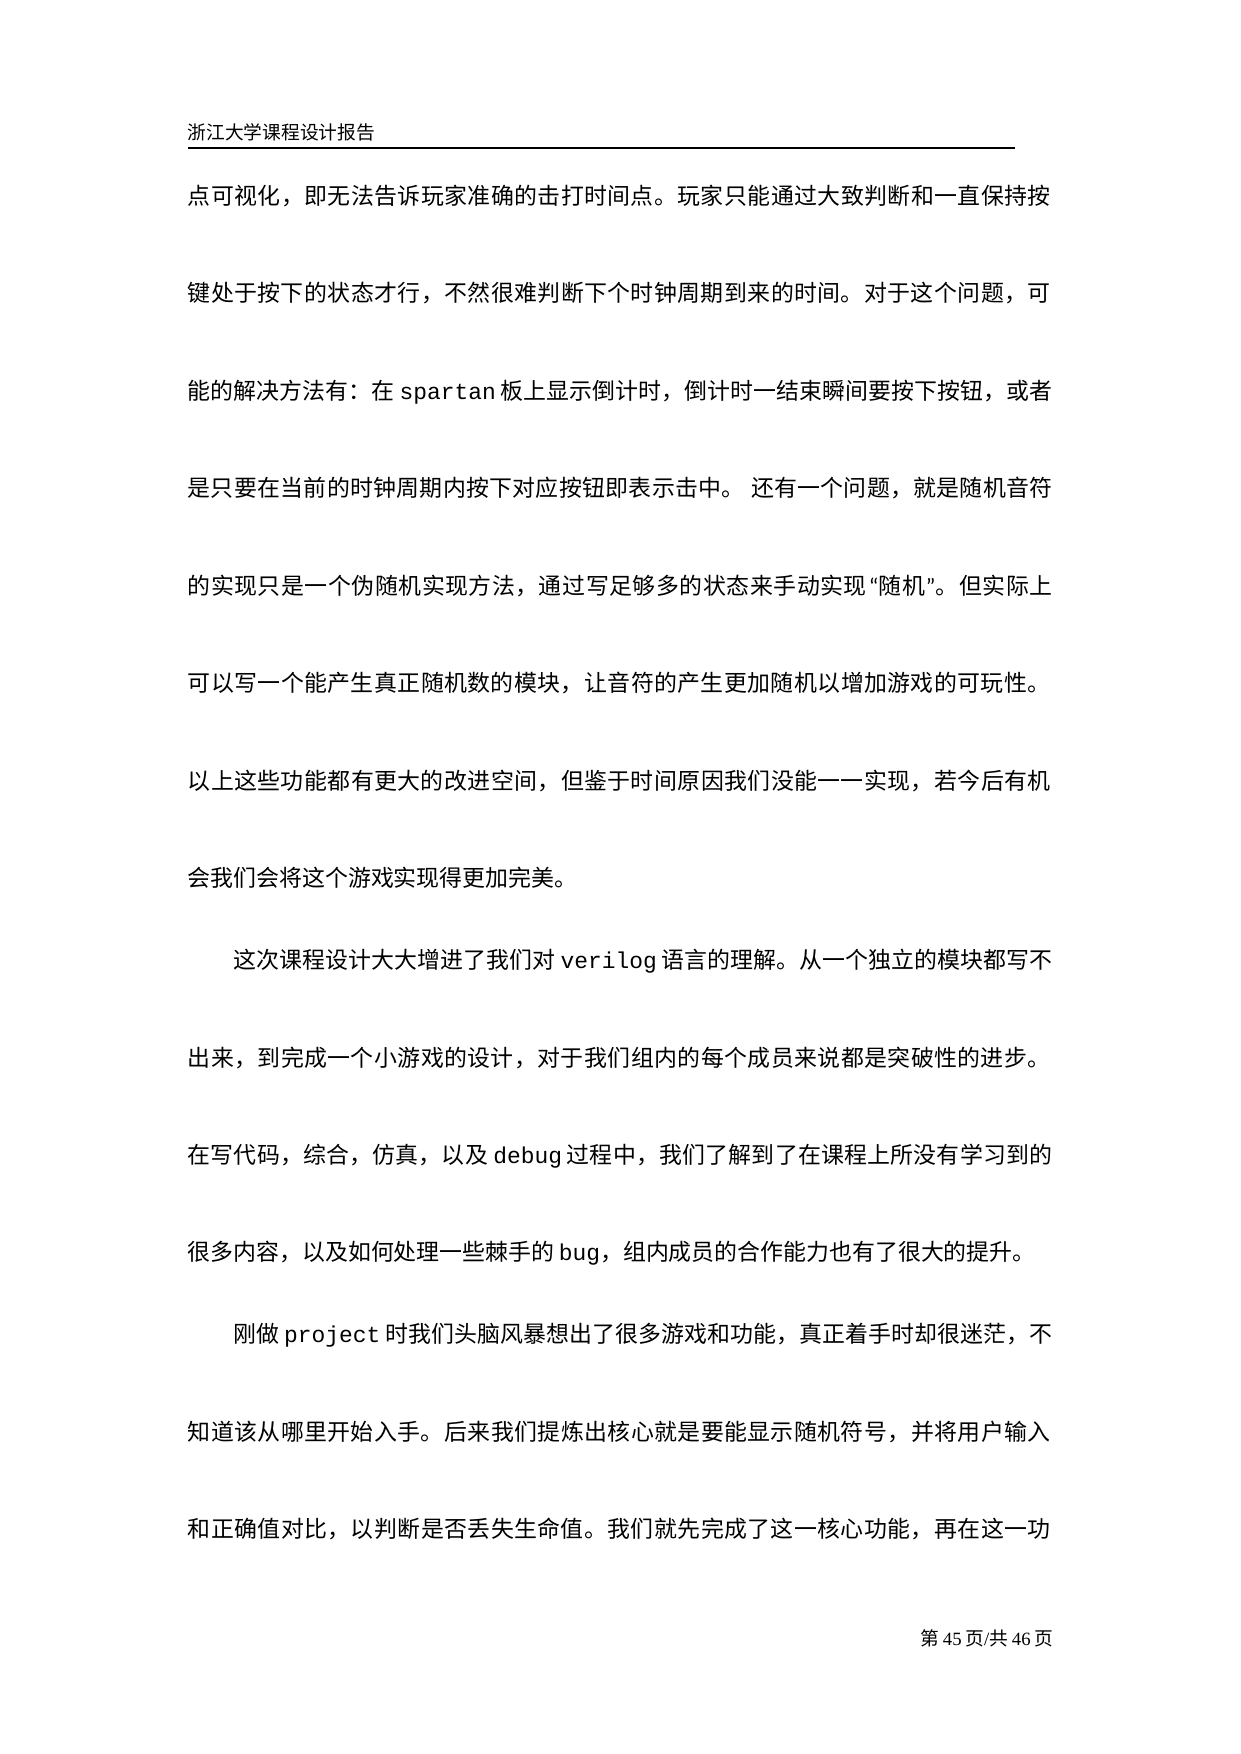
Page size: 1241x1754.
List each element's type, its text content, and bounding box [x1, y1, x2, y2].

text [187, 1300, 1053, 1560]
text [187, 162, 1053, 909]
text 这次课程设计大大增进了我们对verilog语言的理解。从一个独立的模块都写不出来，到完成一个小游戏的设计，对于我们组内的每个成员来说都是突破性的进步。在写代码，综合，仿真，以及debug过程中，我们了解到了在课程上所没有学习到的很多内容，以及如何处理一些棘手的bug，组内成员的合作能力也有了很大的提升。 [187, 926, 1053, 1283]
